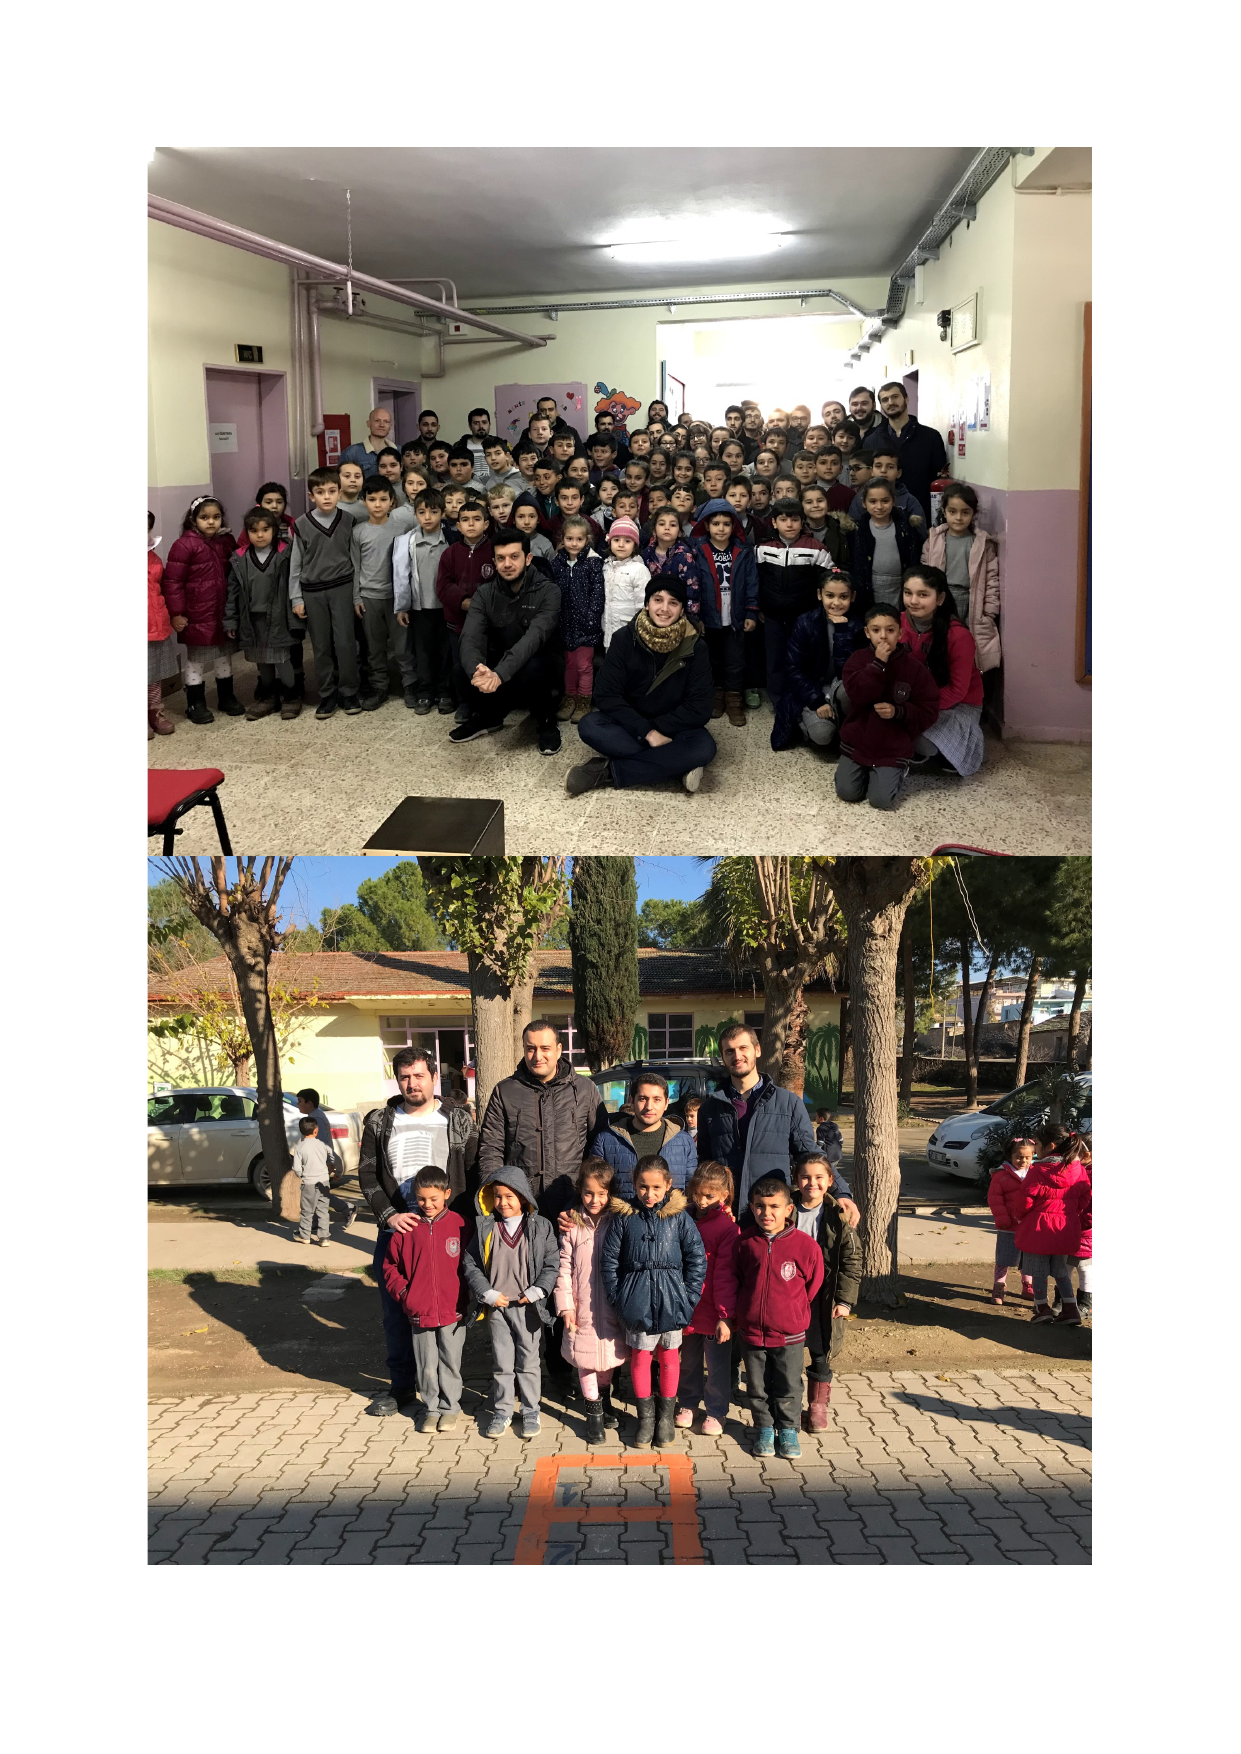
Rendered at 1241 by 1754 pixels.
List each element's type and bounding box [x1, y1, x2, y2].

picture [147, 147, 1092, 1565]
